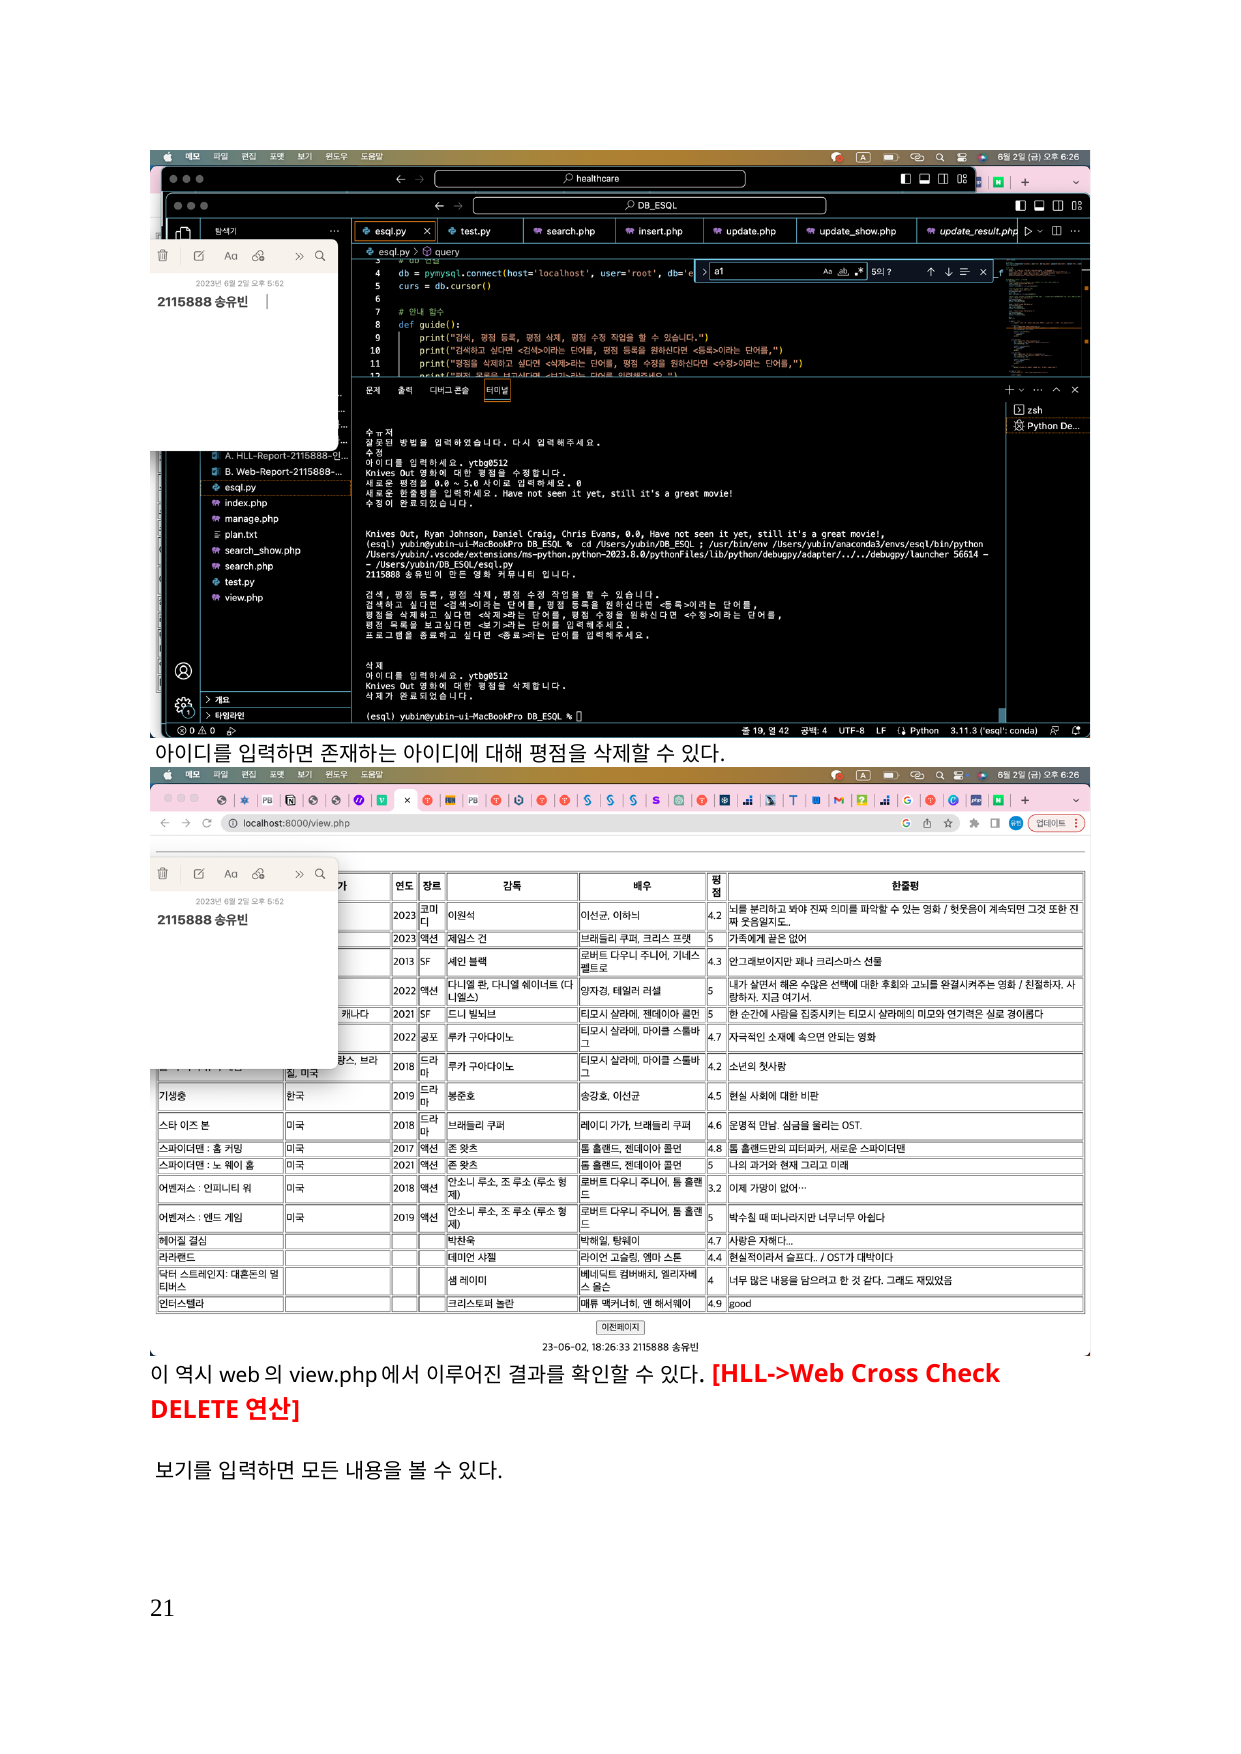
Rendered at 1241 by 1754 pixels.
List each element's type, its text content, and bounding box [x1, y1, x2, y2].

picture [150, 150, 1091, 738]
text 보기를 입력하면 모든 내용을 볼 수 있다. [150, 1454, 1090, 1484]
text 이 역시 web의 view.php에서 이루어진 결과를 확인할 수 있다. [HLL->Web Cross Check DELETE 연산] [150, 1356, 1090, 1426]
text 아이디를 입력하면 존재하는 아이디에 대해 평점을 삭제할 수 있다. [150, 738, 1090, 767]
picture [150, 767, 1091, 1356]
